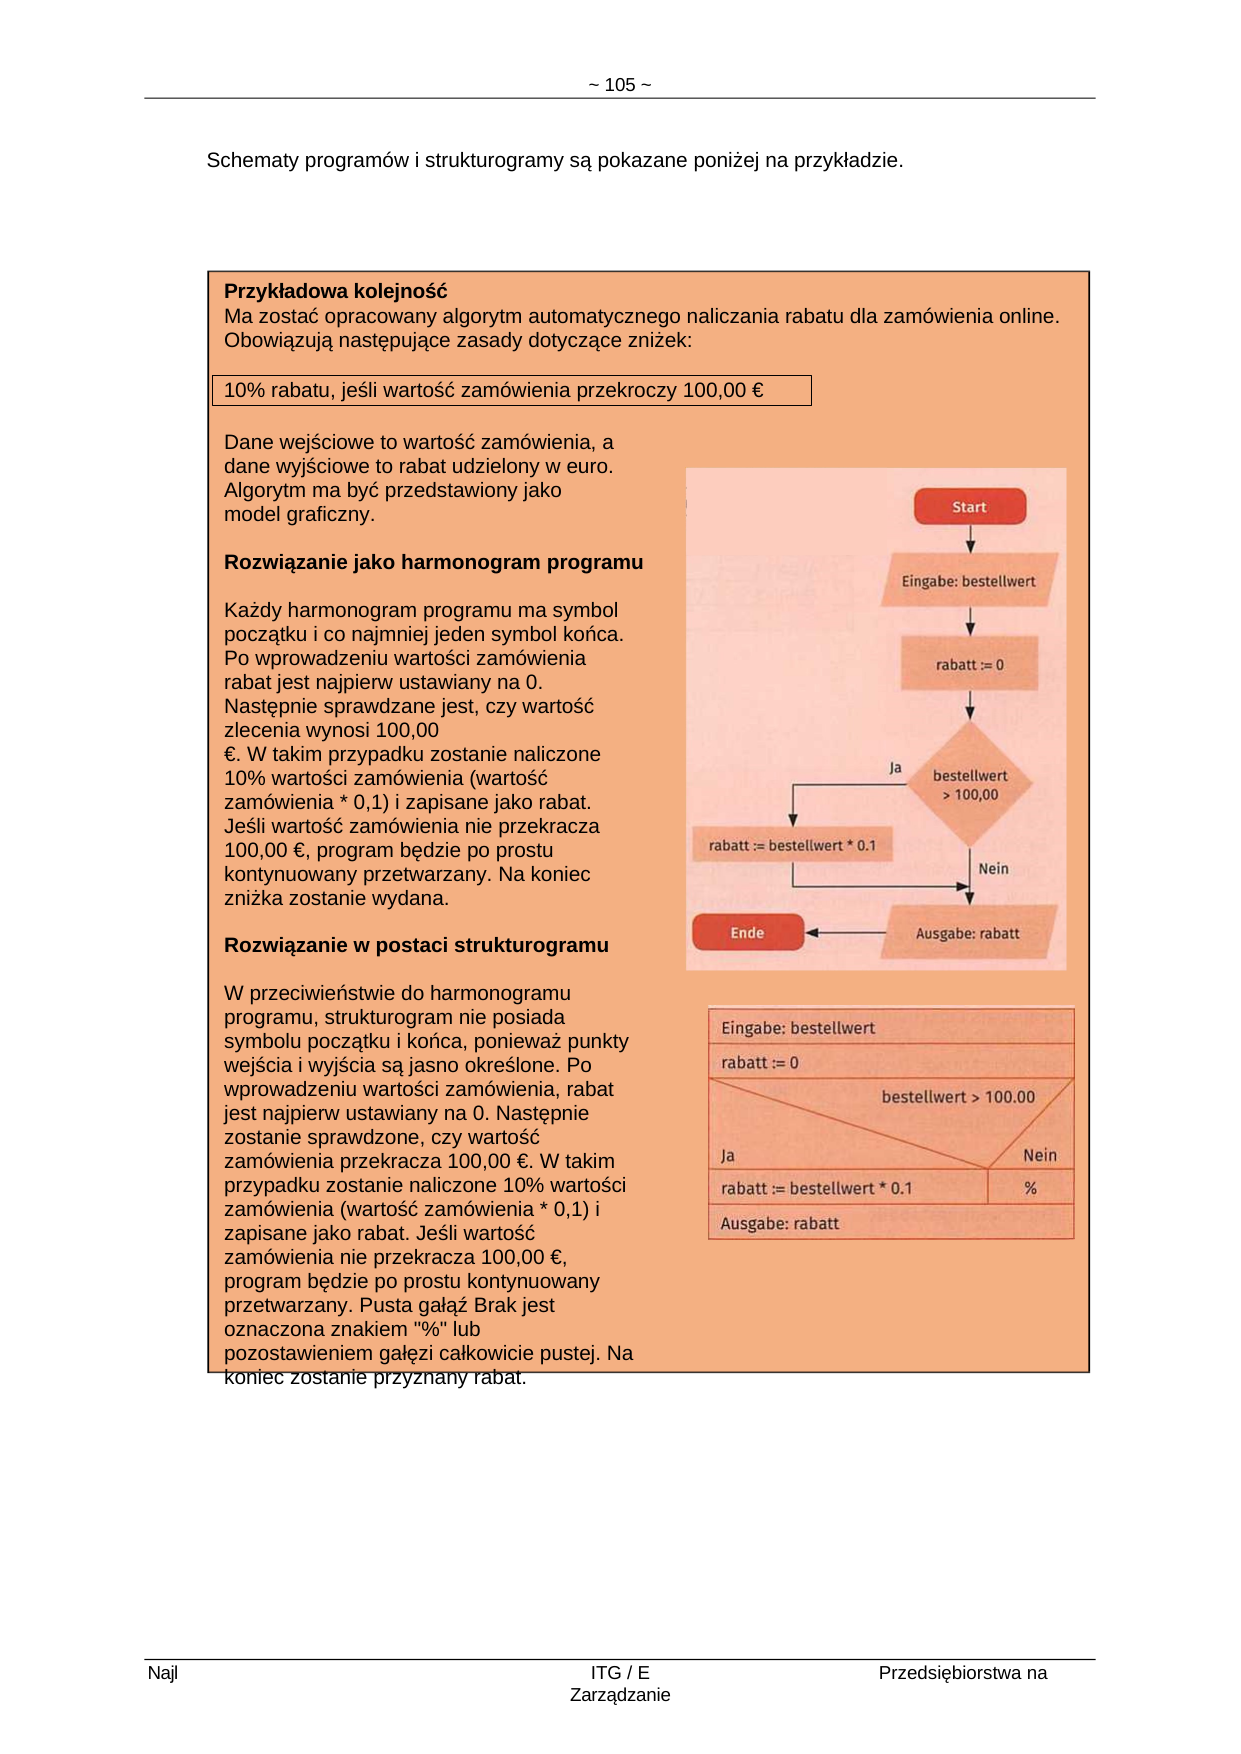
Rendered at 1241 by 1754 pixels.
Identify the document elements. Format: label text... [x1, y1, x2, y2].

picture [685, 573, 1067, 933]
subtitle Rozwiązanie jako harmonogram programu [224, 549, 1138, 573]
text Ma zostać opracowany algorytm automatycznego naliczania rabatu dla zamówienia online. Obowiązują następujące zasady dotyczące zniżek: [224, 303, 1138, 351]
picture [887, 467, 1067, 549]
subtitle Przykładowa kolejność [224, 279, 1138, 303]
picture [685, 957, 1067, 971]
text €. W takim przypadku zostanie naliczone 10% wartości zamówienia (wartość zamówienia * 0,1) i zapisane jako rabat. Jeśli wartość zamówienia nie przekracza 100,00 €, program będzie po prostu kontynuowany przetwarzany. Na koniec zniżka zostanie wydana. [224, 742, 624, 909]
text W przeciwieństwie do harmonogramu programu, strukturogram nie posiada symbolu początku i końca, ponieważ punkty wejścia i wyjścia są jasno określone. Po wprowadzeniu wartości zamówienia, rabat jest najpierw ustawiany na 0. Następnie zostanie sprawdzone, czy wartość zamówienia przekracza 100,00 €. W takim przypadku zostanie naliczone 10% wartości zamówienia (wartość zamówienia * 0,1) i zapisane jako rabat. Jeśli wartość zamówienia nie przekracza 100,00 €, program będzie po prostu kontynuowany przetwarzany. Pusta gałąź Brak jest oznaczona znakiem "%" lub pozostawieniem gałęzi całkowicie pustej. Na koniec zostanie przyznany rabat. [224, 981, 635, 1388]
text Dane wejściowe to wartość zamówienia, a dane wyjściowe to rabat udzielony w euro. Algorytm ma być przedstawiony jako model graficzny. [224, 430, 624, 526]
subtitle Rozwiązanie w postaci strukturogramu [224, 933, 1138, 957]
text Każdy harmonogram programu ma symbol początku i co najmniej jeden symbol końca. Po wprowadzeniu wartości zamówienia rabat jest najpierw ustawiany na 0. Następnie sprawdzane jest, czy wartość zlecenia wynosi 100,00 [224, 598, 637, 742]
text Schematy programów i strukturogramy są pokazane poniżej na przykładzie. [206, 147, 1082, 171]
picture [708, 1005, 1075, 1240]
